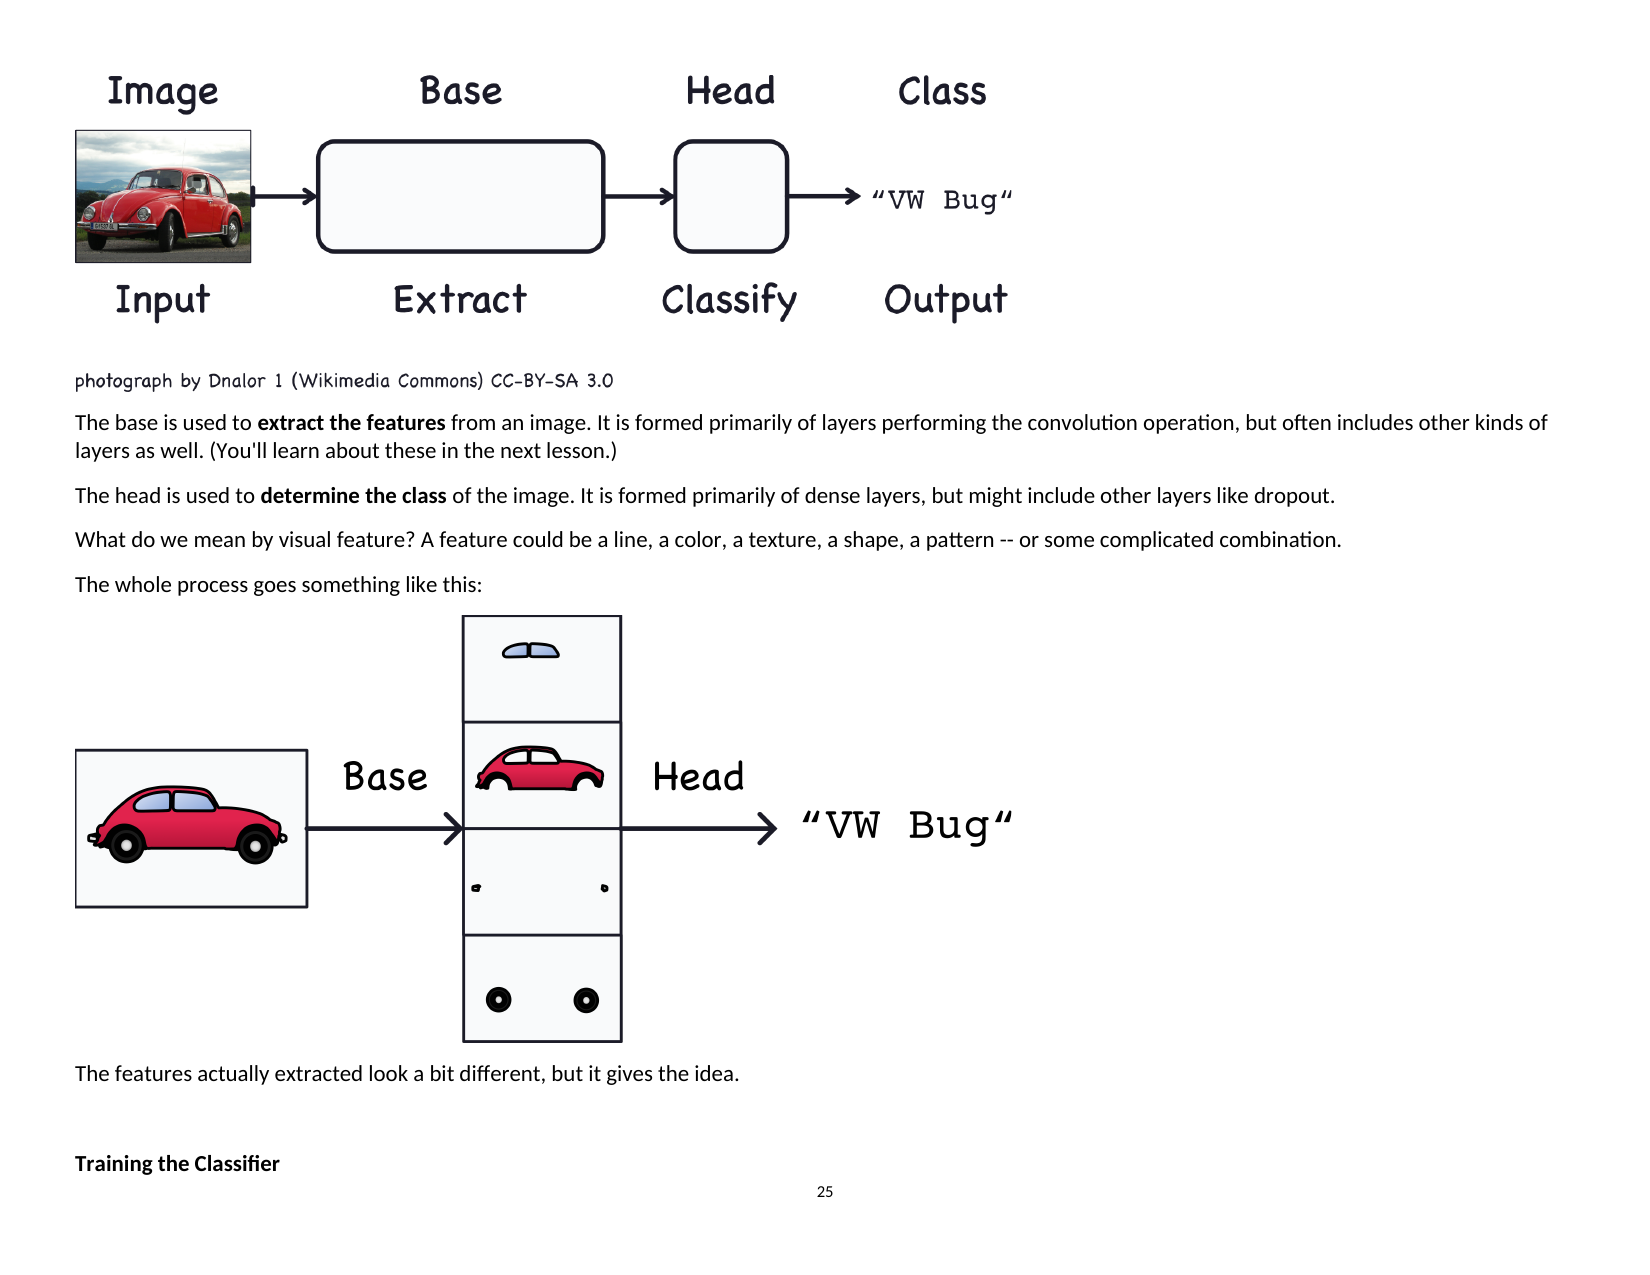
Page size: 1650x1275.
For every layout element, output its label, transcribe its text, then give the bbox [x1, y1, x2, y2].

text The head is used to determine the class of the image. It is formed primarily of dense layers, but might include other layers like dropout. [75, 481, 1575, 509]
text What do we mean by visual feature? A feature could be a line, a color, a texture, a shape, a pattern -- or some complicated combination. [75, 526, 1575, 553]
text The base is used to extract the features from an image. It is formed primarily of layers performing the convolution operation, but often includes other kinds of layers as well. (You'll learn about these in the next lesson.) [75, 408, 1575, 464]
text The features actually extracted look a bit different, but it gives the idea. [75, 1059, 1575, 1088]
text Training the Classifier [75, 1149, 1575, 1177]
text The whole process goes something like this: [75, 570, 1575, 598]
picture [75, 615, 1012, 1043]
picture [75, 75, 1012, 392]
